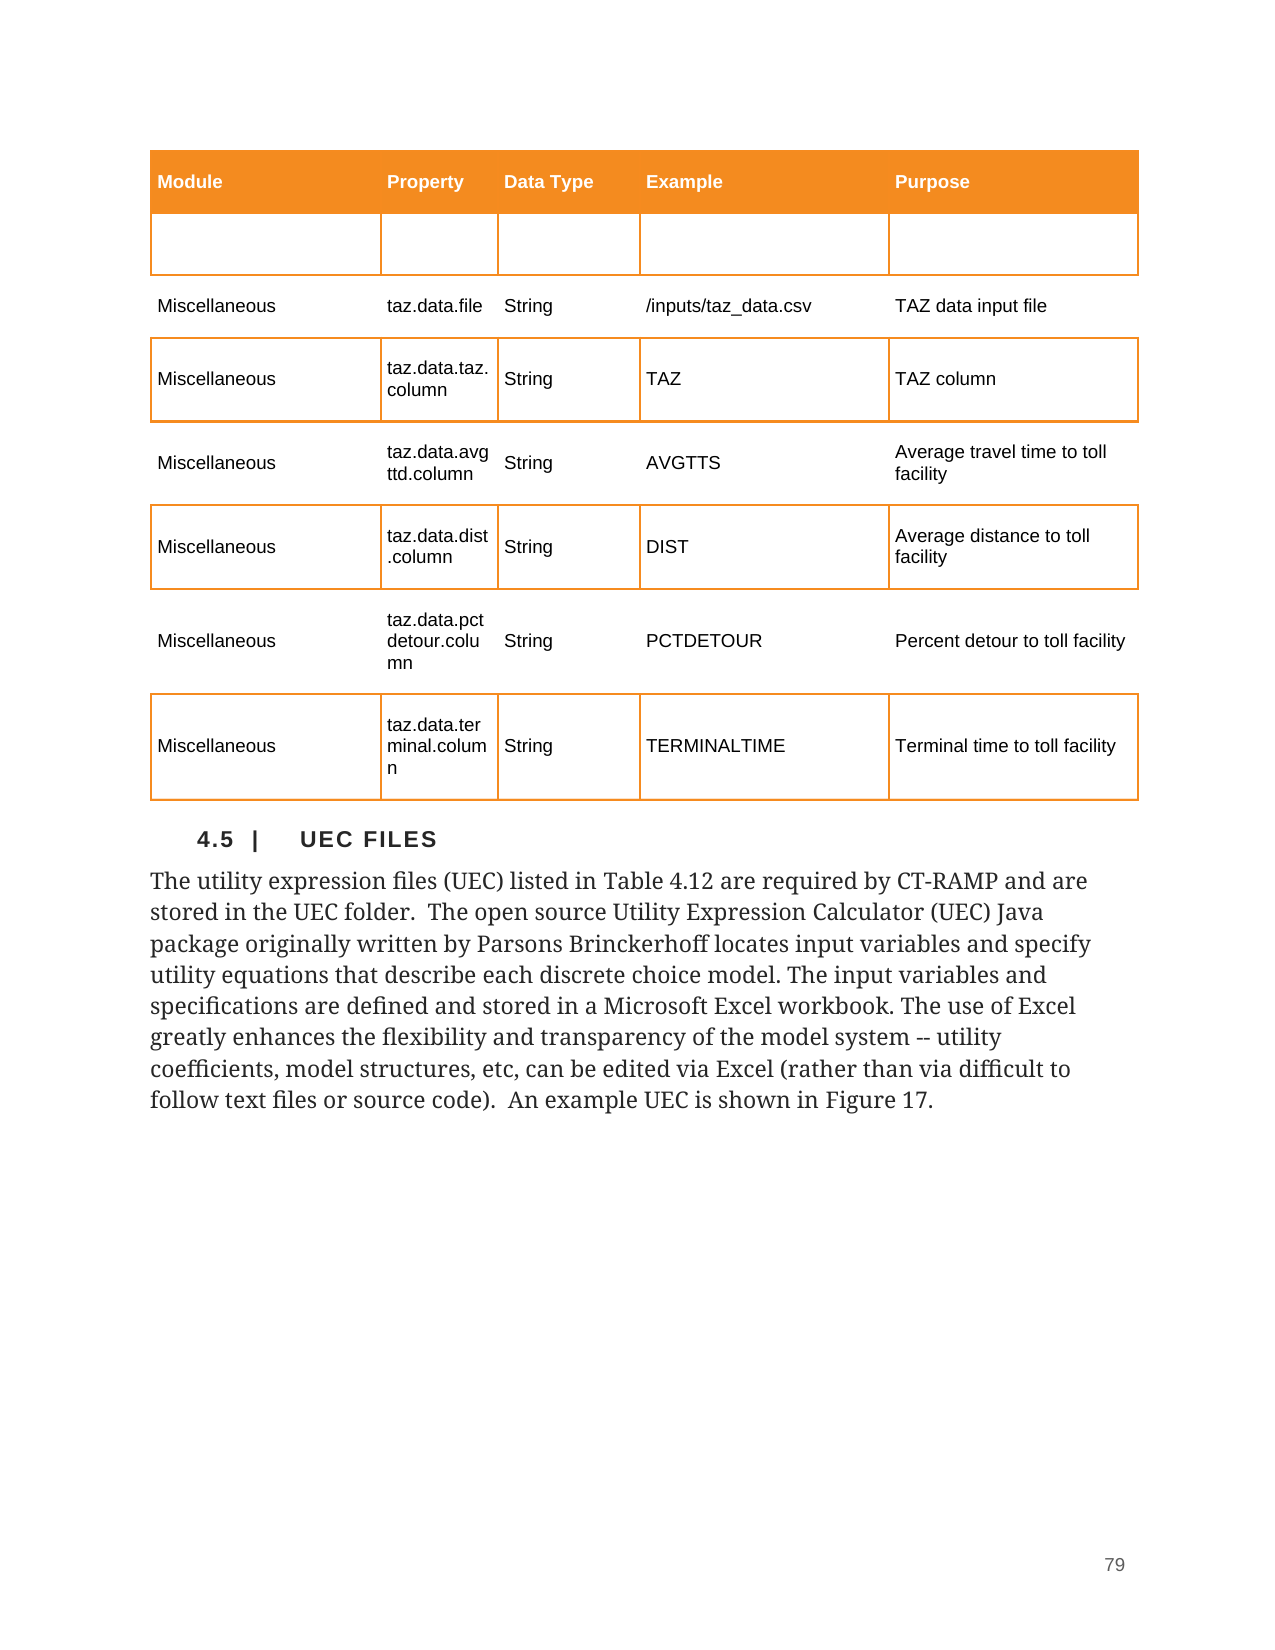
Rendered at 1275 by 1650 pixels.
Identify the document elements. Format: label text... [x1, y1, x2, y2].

table_header Module [152, 152, 380, 212]
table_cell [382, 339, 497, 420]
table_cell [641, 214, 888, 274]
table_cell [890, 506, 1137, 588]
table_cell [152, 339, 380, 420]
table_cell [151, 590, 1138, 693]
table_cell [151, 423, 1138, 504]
table_header Property [382, 152, 497, 212]
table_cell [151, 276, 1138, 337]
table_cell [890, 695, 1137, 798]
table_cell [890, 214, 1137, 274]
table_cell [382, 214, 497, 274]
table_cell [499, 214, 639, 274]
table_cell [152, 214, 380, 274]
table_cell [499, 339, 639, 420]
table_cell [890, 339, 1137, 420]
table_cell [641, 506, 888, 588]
table_header Data Type [499, 152, 639, 212]
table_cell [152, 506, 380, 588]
table_header Example [641, 152, 888, 212]
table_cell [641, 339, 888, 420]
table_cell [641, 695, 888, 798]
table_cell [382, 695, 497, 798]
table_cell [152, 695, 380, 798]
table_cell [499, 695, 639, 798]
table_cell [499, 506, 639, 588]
text The utility expression files (UEC) listed in Table 4.12 are required by CT-RAMP and are stored in the UEC folder. The open source Utility Expression Calculator (UEC) Java package originally written by Parsons Brinckerhoff locates input variables and specify utility equations that describe each discrete choice model. The input variables and specifications are defined and stored in a Microsoft Excel workbook. The use of Excel greatly enhances the flexibility and transparency of the model system -- utility coefficients, model structures, etc, can be edited via Excel (rather than via difficult to follow text files or source code). An example UEC is shown in Figure 17. [150, 865, 1125, 1115]
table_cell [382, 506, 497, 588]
subtitle UEC Files [197, 821, 1125, 853]
table_header Purpose [890, 152, 1137, 212]
